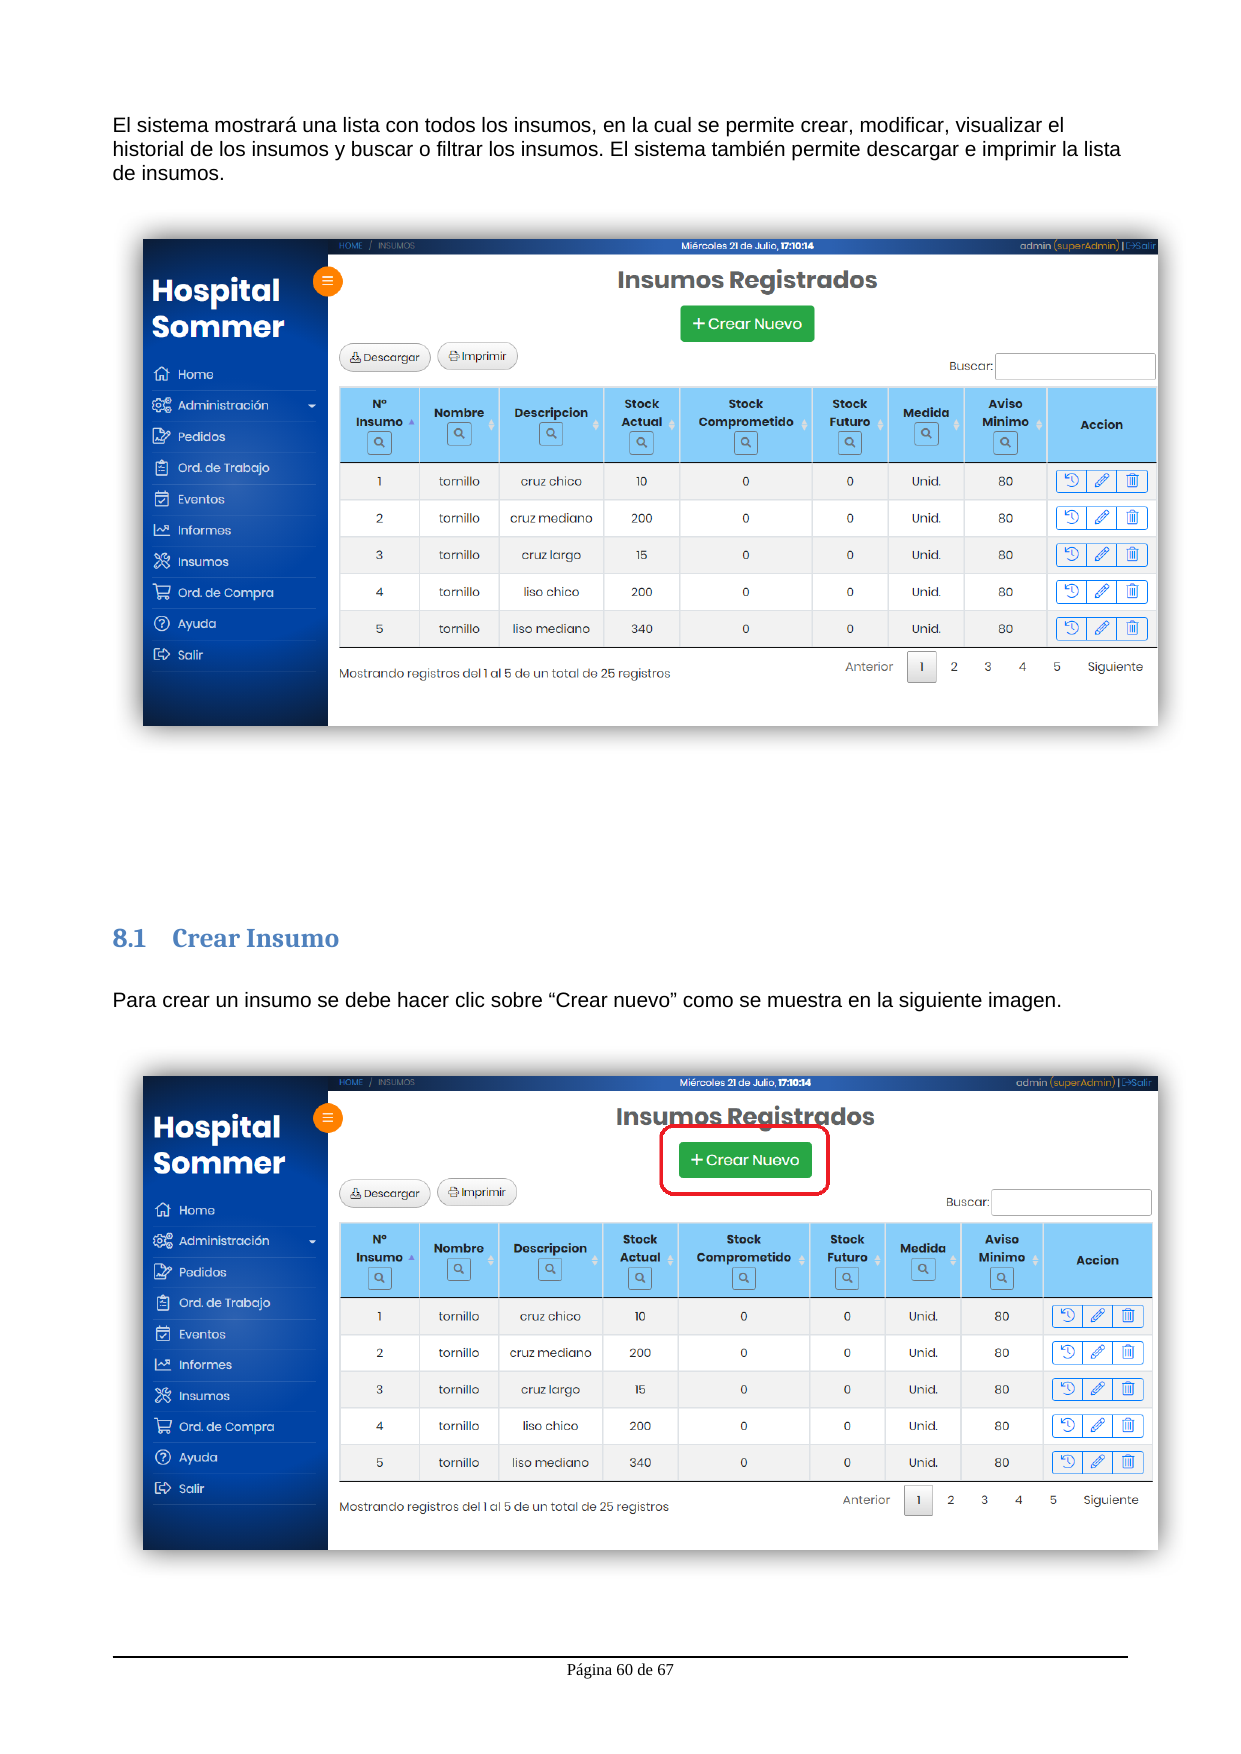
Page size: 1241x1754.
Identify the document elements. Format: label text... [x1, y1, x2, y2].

subtitle Crear Insumo [112, 923, 1128, 954]
text El sistema mostrará una lista con todos los insumos, en la cual se permite crear, modificar, visualizar el historial de los insumos y buscar o filtrar los insumos. El sistema también permite descargar e imprimir la lista de insumos. [112, 112, 1128, 184]
text Para crear un insumo se debe hacer clic sobre “Crear nuevo” como se muestra en la siguiente imagen. [112, 988, 1128, 1012]
picture [143, 1076, 1158, 1550]
picture [143, 239, 1158, 726]
